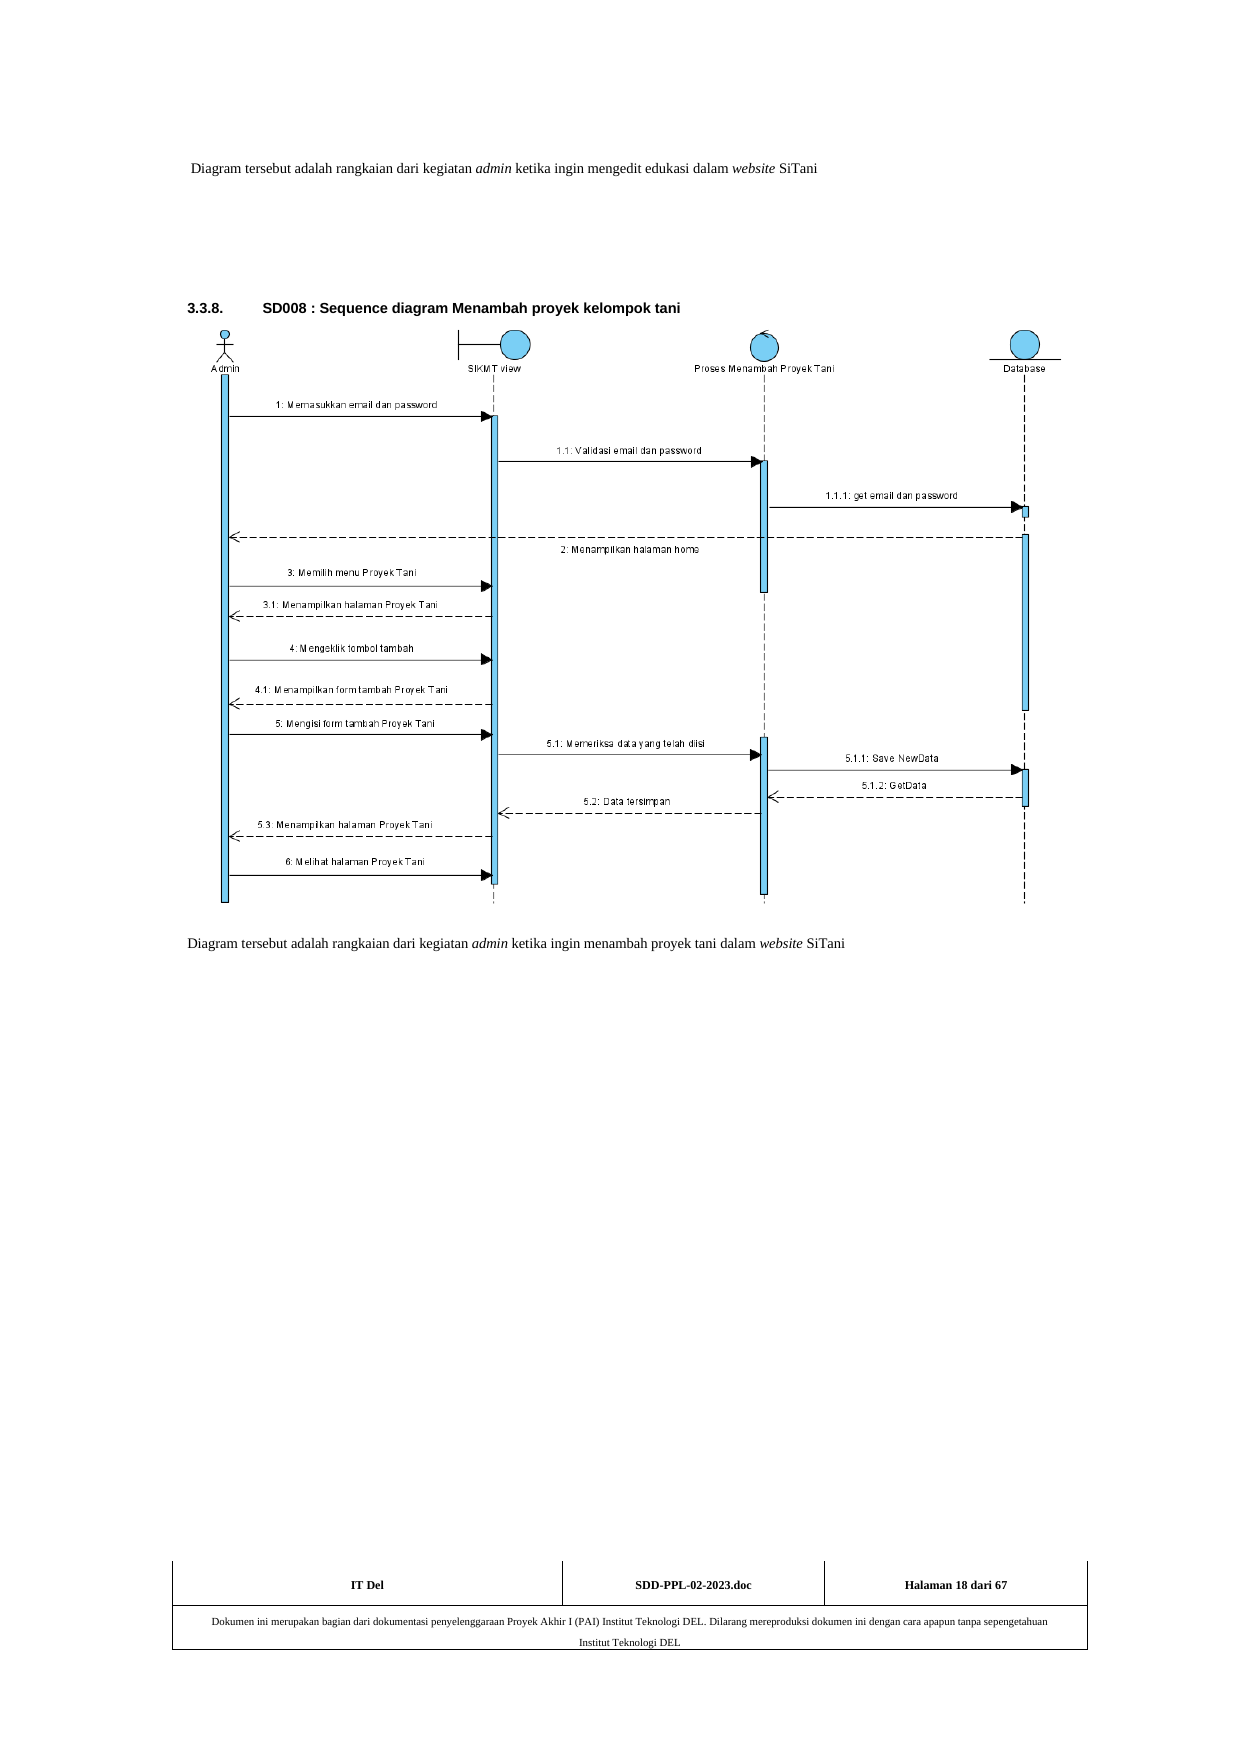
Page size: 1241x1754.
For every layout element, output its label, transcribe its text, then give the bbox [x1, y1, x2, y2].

subtitle SD008 : Sequence diagram Menambah proyek kelompok tani [187, 288, 1092, 316]
picture [187, 322, 1092, 909]
text Diagram tersebut adalah rangkaian dari kegiatan admin ketika ingin mengedit edukasi dalam website SiTani [187, 148, 1092, 176]
text Diagram tersebut adalah rangkaian dari kegiatan admin ketika ingin menambah proyek tani dalam website SiTani [187, 923, 1092, 952]
